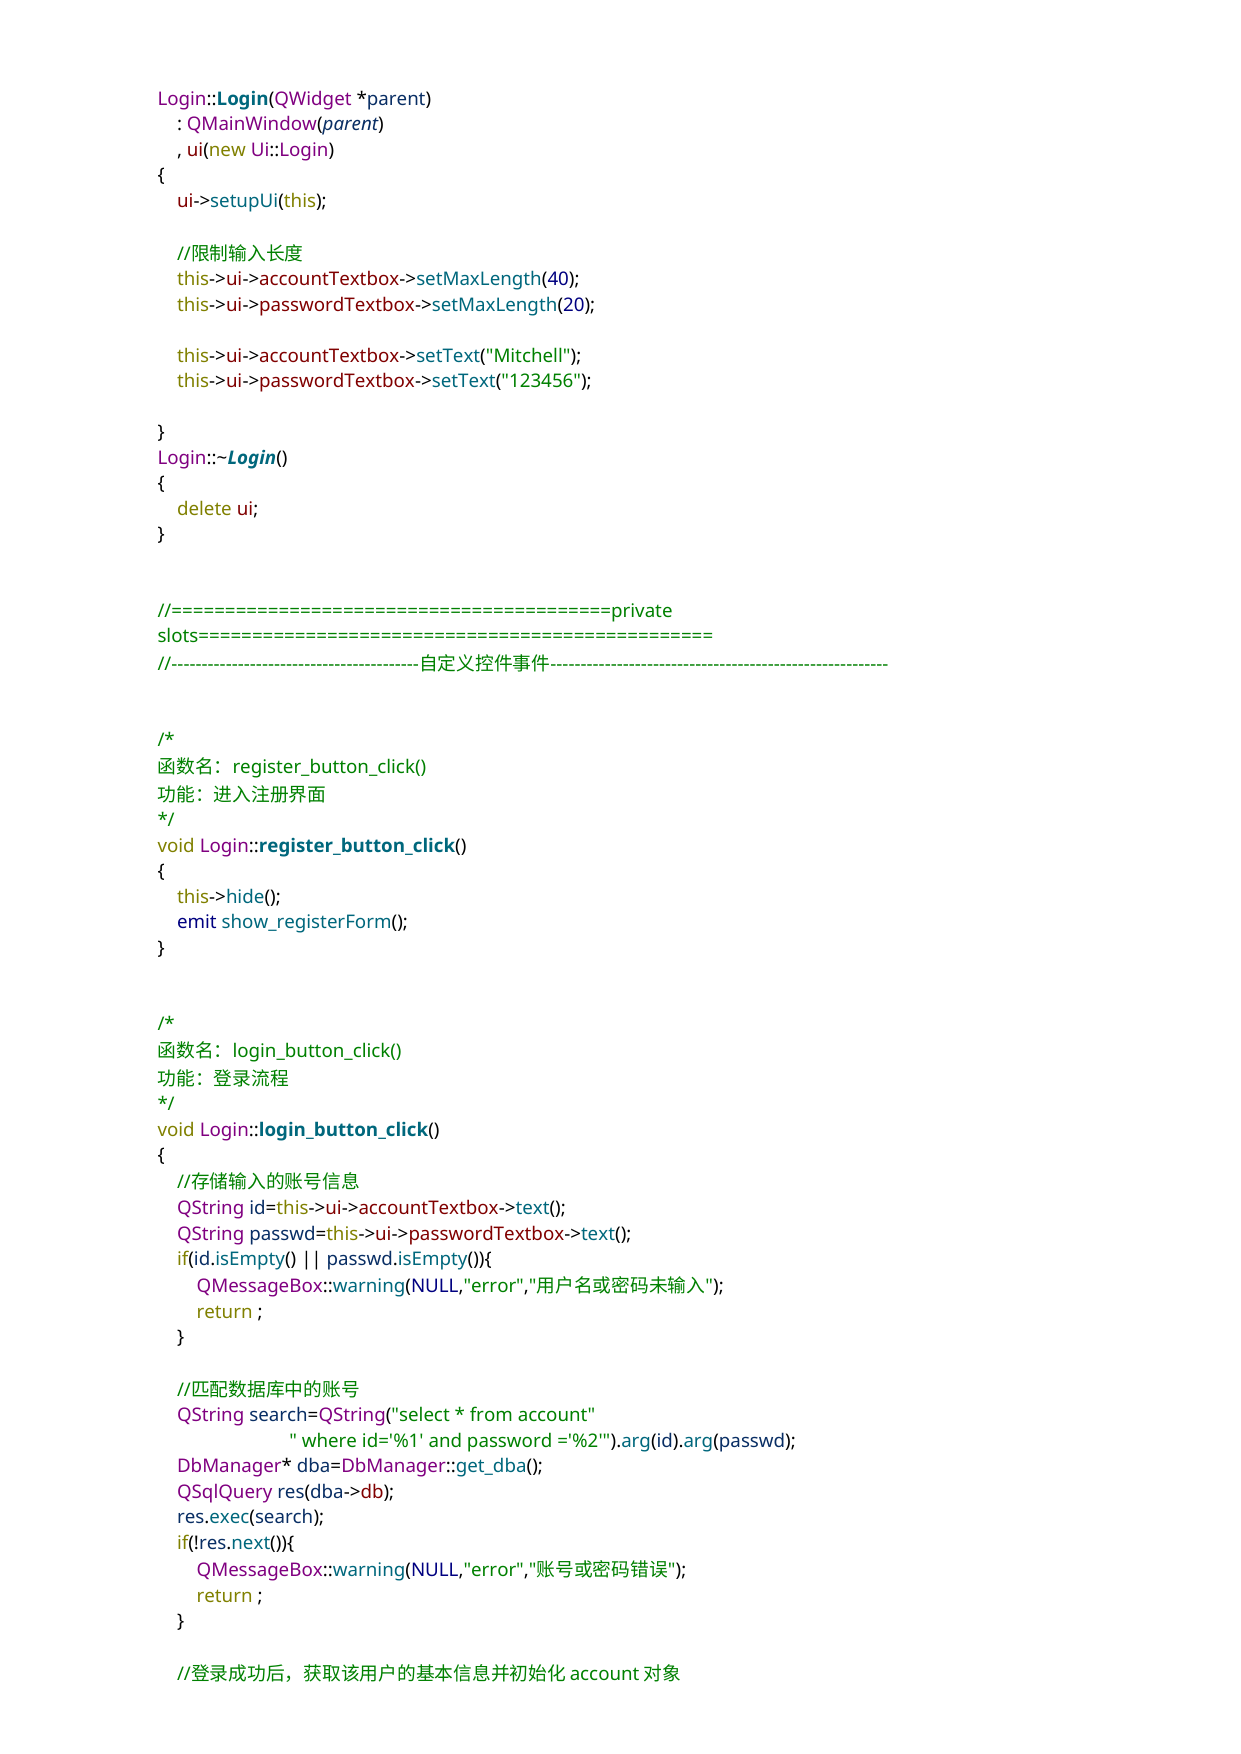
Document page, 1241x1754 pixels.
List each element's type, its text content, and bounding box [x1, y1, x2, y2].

text emit show_registerForm(); [157, 908, 1084, 934]
text void Login::login_button_click() [157, 1116, 1084, 1142]
text } [157, 1323, 1084, 1349]
text res.exec(search); [157, 1504, 1084, 1529]
text delete ui; [157, 495, 1084, 521]
text /* [157, 727, 1084, 752]
text 函数名：login_button_click() [157, 1036, 1084, 1063]
text { [157, 162, 1084, 187]
text QMessageBox::warning(NULL,"error","账号或密码错误"); [157, 1555, 1084, 1582]
text //限制输入长度 [157, 238, 1084, 266]
text { [157, 857, 1084, 883]
text if(!res.next()){ [157, 1529, 1084, 1555]
text 功能：登录流程 [157, 1063, 1084, 1091]
text this->ui->passwordTextbox->setText("123456"); [157, 368, 1084, 393]
text QString search=QString("select * from account" [157, 1402, 1084, 1427]
text //存储输入的账号信息 [157, 1167, 1084, 1194]
text : QMainWindow(parent) [157, 111, 1084, 136]
text DbManager* dba=DbManager::get_dba(); [157, 1453, 1084, 1478]
text return ; [157, 1298, 1084, 1323]
text , ui(new Ui::Login) [157, 136, 1084, 162]
text 函数名：register_button_click() [157, 752, 1084, 779]
text " where id='%1' and password ='%2'").arg(id).arg(passwd); [157, 1427, 1084, 1453]
text //=========================================private slots================================================ [157, 597, 1084, 648]
text this->hide(); [157, 883, 1084, 908]
text //匹配数据库中的账号 [157, 1374, 1084, 1402]
text } [157, 1608, 1084, 1633]
text QSqlQuery res(dba->db); [157, 1478, 1084, 1504]
text Login::Login(QWidget *parent) [157, 85, 1084, 111]
text ui->setupUi(this); [157, 187, 1084, 213]
text 功能：进入注册界面 [157, 779, 1084, 806]
text QMessageBox::warning(NULL,"error","用户名或密码未输入"); [157, 1271, 1084, 1298]
text //登录成功后，获取该用户的基本信息并初始化account对象 [157, 1659, 1084, 1686]
text } [157, 934, 1084, 959]
text */ [157, 1091, 1084, 1116]
text this->ui->accountTextbox->setText("Mitchell"); [157, 342, 1084, 368]
text } [157, 521, 1084, 546]
text { [157, 1142, 1084, 1167]
text //-----------------------------------------自定义控件事件-------------------------------------------------------- [157, 648, 1084, 676]
text return ; [157, 1582, 1084, 1608]
text if(id.isEmpty() || passwd.isEmpty()){ [157, 1245, 1084, 1271]
text } [157, 419, 1084, 444]
text { [157, 470, 1084, 495]
text */ [157, 806, 1084, 832]
text QString id=this->ui->accountTextbox->text(); [157, 1194, 1084, 1220]
text this->ui->passwordTextbox->setMaxLength(20); [157, 291, 1084, 317]
text /* [157, 1011, 1084, 1036]
text QString passwd=this->ui->passwordTextbox->text(); [157, 1220, 1084, 1245]
text Login::~Login() [157, 444, 1084, 470]
text this->ui->accountTextbox->setMaxLength(40); [157, 266, 1084, 291]
text void Login::register_button_click() [157, 832, 1084, 857]
